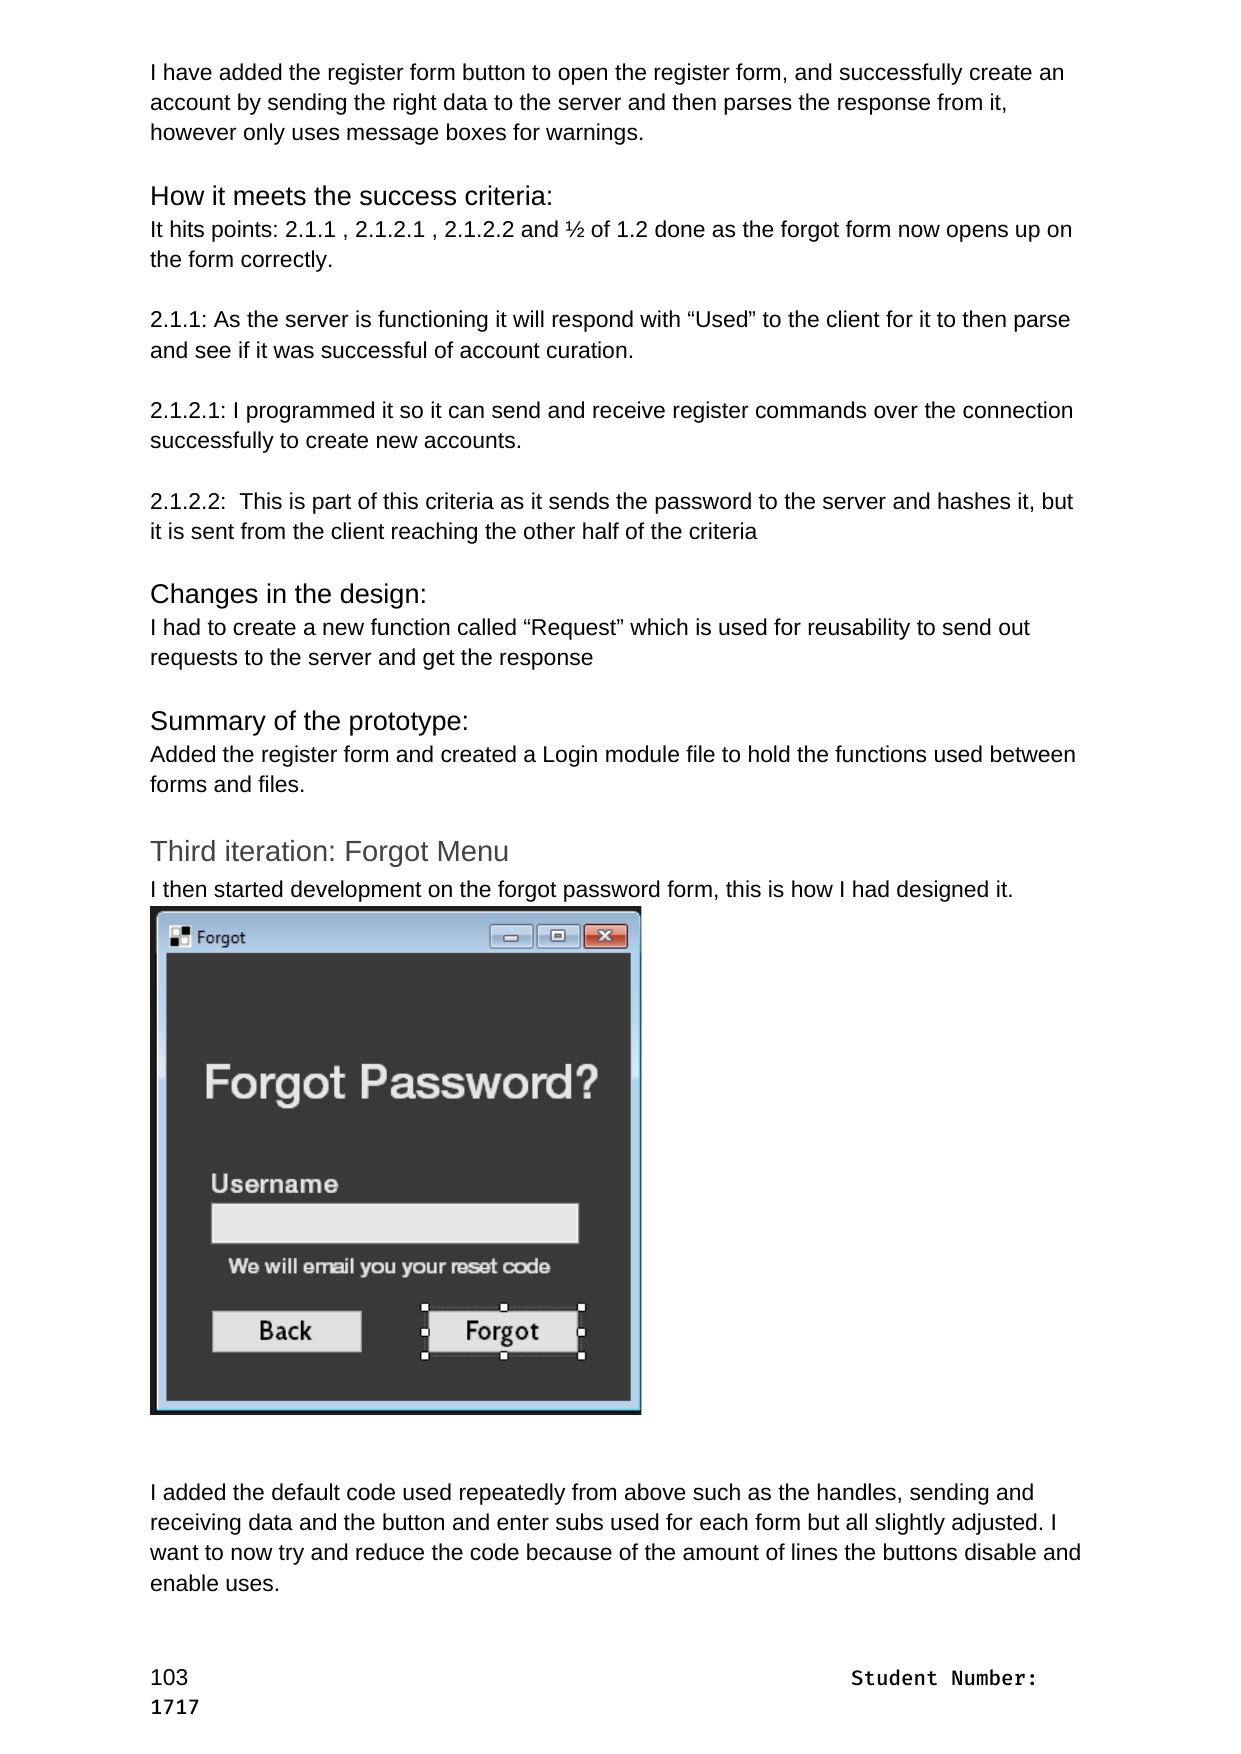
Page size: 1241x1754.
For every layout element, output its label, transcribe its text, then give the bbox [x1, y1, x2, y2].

text I added the default code used repeatedly from above such as the handles, sending and receiving data and the button and enter subs used for each form but all slightly adjusted. I want to now try and reduce the code because of the amount of lines the buttons disable and enable uses. [150, 1479, 1090, 1596]
text 2.1.2.1: I programmed it so it can send and receive register commands over the connection successfully to create new accounts. [150, 397, 1090, 453]
text 2.1.2.2: This is part of this criteria as it sends the password to the server and hashes it, but it is sent from the client reaching the other half of the criteria [150, 488, 1090, 544]
text How it meets the success criteria: [150, 180, 1090, 211]
text I had to create a new function called “Request” which is used for reusability to send out requests to the server and get the response [150, 614, 1090, 671]
text Changes in the design: [150, 578, 1090, 609]
subtitle Third iteration: Forgot Menu [150, 834, 1090, 868]
text I have added the register form button to open the register form, and successfully create an account by sending the right data to the server and then parses the response from it, however only uses message boxes for warnings. [150, 59, 1090, 146]
text I then started development on the forgot password form, this is how I had designed it. [150, 876, 1090, 903]
picture [150, 906, 642, 1415]
text Added the register form and created a Login module file to hold the functions used between forms and files. [150, 741, 1090, 797]
text Summary of the prototype: [150, 705, 1090, 736]
text 2.1.1: As the server is functioning it will respond with “Used” to the client for it to then parse and see if it was successful of account curation. [150, 306, 1090, 363]
text It hits points: 2.1.1 , 2.1.2.1 , 2.1.2.2 and ½ of 1.2 done as the forgot form now opens up on the form correctly. [150, 216, 1090, 272]
